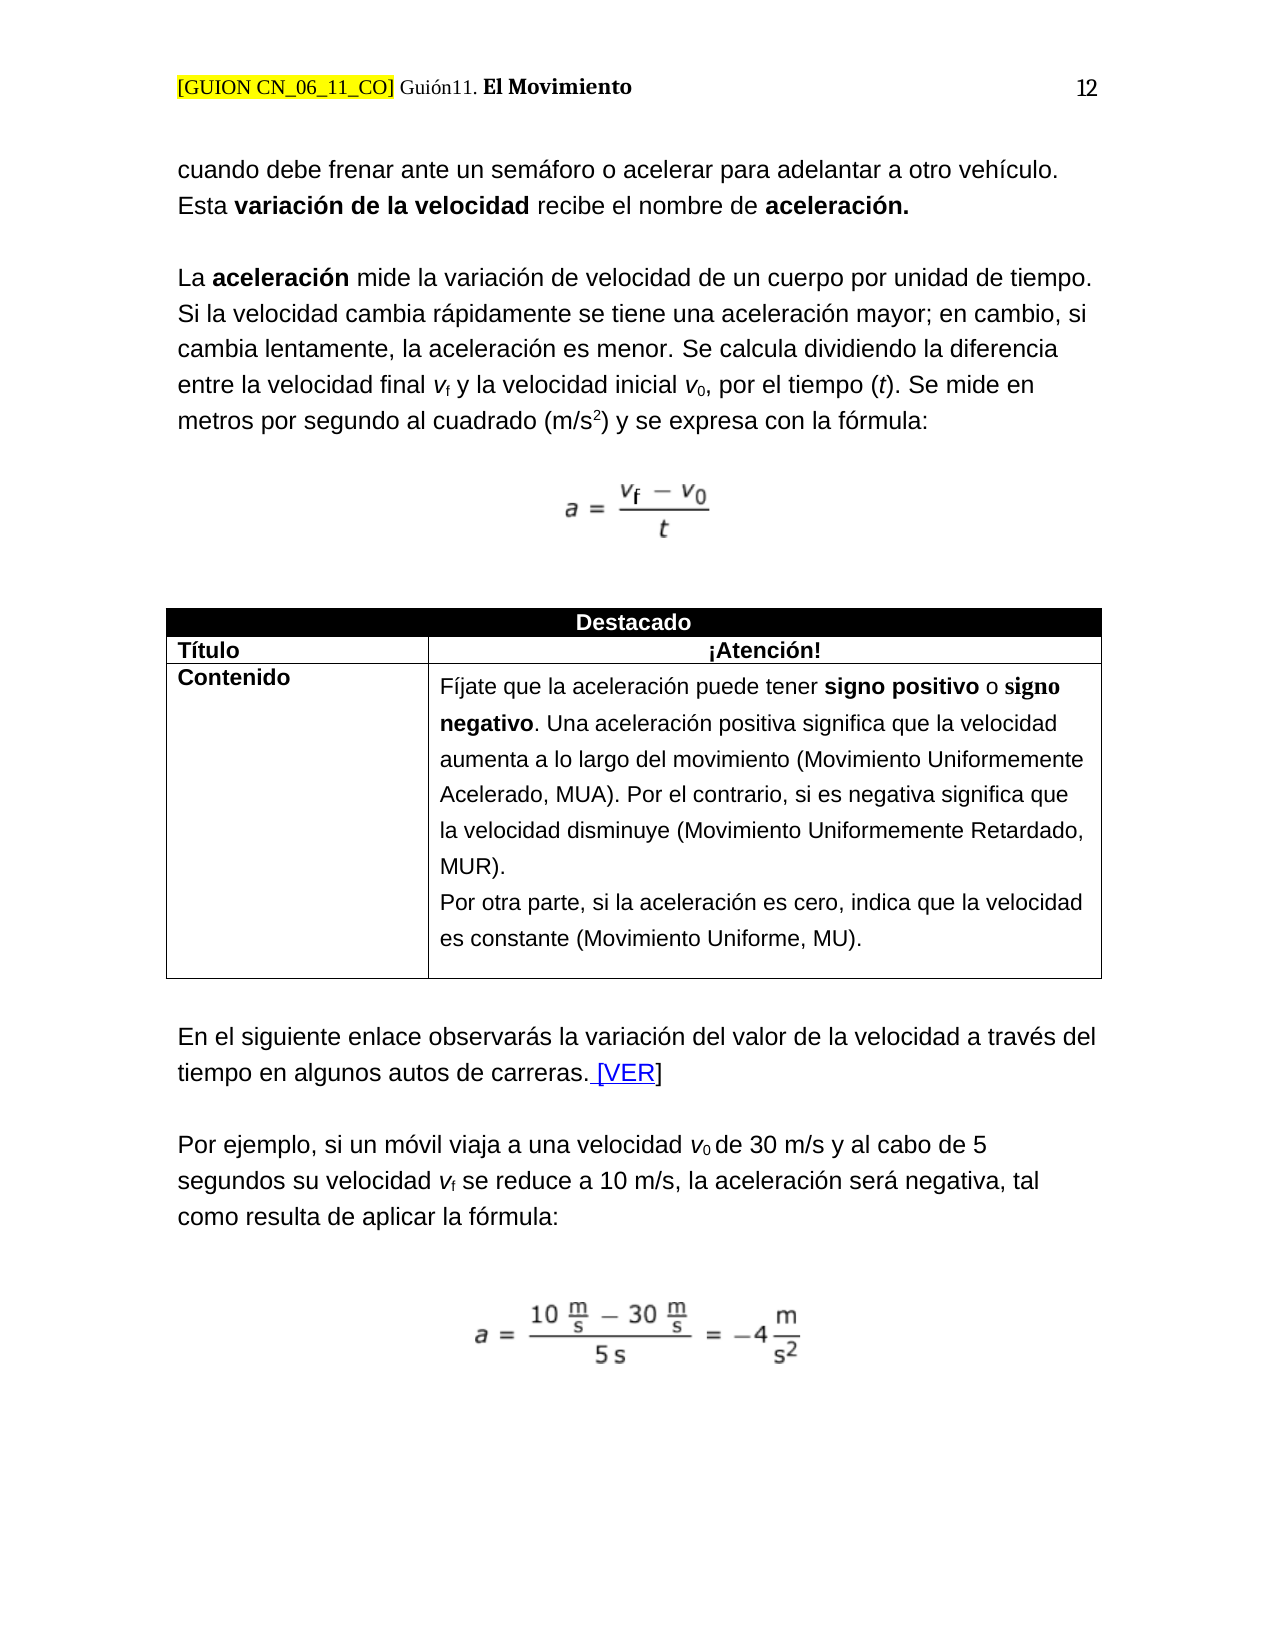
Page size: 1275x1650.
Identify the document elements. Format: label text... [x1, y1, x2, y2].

table_cell Título [167, 637, 428, 663]
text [177, 148, 1098, 219]
picture [565, 484, 710, 538]
table_cell Contenido [167, 664, 428, 978]
table_cell ¡Atención! [429, 637, 1101, 663]
table_cell Fíjate que la aceleración puede tener signo positivo o signo negativo. Una aceleración positiva significa que la velocidad aumenta a lo largo del movimiento (Movimiento Uniformemente Acelerado, MUA). Por el contrario, si es negativa significa que la velocidad disminuye (Movimiento Uniformemente Retardado, MUR). Por otra parte, si la aceleración es cero, indica que la velocidad es constante (Movimiento Uniforme, MU). [429, 664, 1101, 978]
text Por ejemplo, si un móvil viaja a una velocidad v0 de 30 m/s y al cabo de 5 segundos su velocidad vf se reduce a 10 m/s, la aceleración será negativa, tal como resulta de aplicar la fórmula: [177, 1123, 1098, 1231]
picture [475, 1302, 800, 1364]
table_header Destacado [167, 609, 1101, 636]
text En el siguiente enlace observarás la variación del valor de la velocidad a través del tiempo en algunos autos de carreras. [VER] [177, 1015, 1098, 1087]
text La aceleración mide la variación de velocidad de un cuerpo por unidad de tiempo. Si la velocidad cambia rápidamente se tiene una aceleración mayor; en cambio, si cambia lentamente, la aceleración es menor. Se calcula dividiendo la diferencia entre la velocidad final vf y la velocidad inicial v0, por el tiempo (t). Se mide en metros por segundo al cuadrado (m/s2) y se expresa con la fórmula: [177, 255, 1098, 435]
